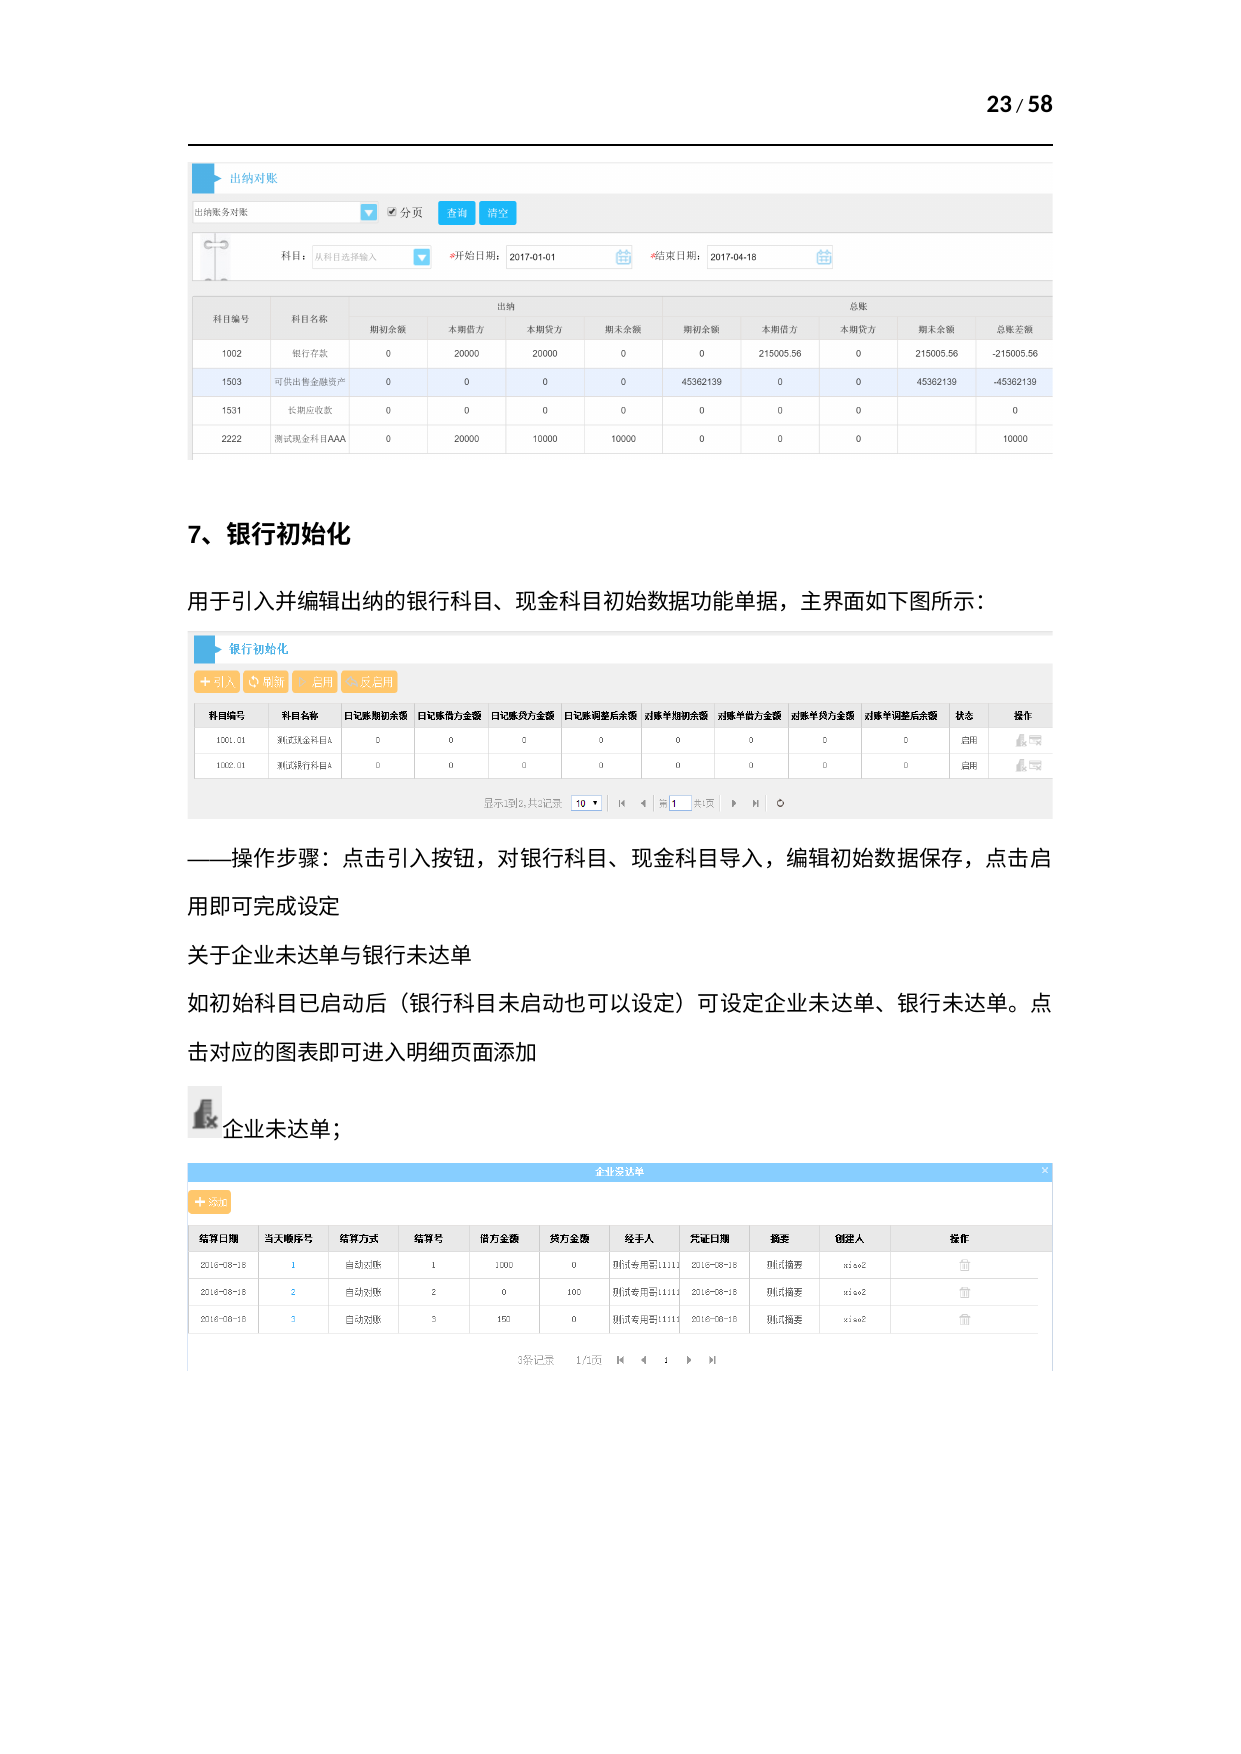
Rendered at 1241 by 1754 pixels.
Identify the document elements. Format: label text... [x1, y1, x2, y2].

picture [187, 1163, 1053, 1371]
text 用于引入并编辑出纳的银行科目、现金科目初始数据功能单据，主界面如下图所示： [187, 583, 1053, 616]
text ——操作步骤：点击引入按钮，对银行科目、现金科目导入，编辑初始数据保存，点击启用即可完成设定 [187, 840, 1053, 860]
text 企业未达单； [187, 1083, 1053, 1148]
picture [187, 1086, 222, 1138]
picture [187, 162, 1053, 460]
text 关于企业未达单与银行未达单 [187, 937, 1053, 970]
text ——操作步骤：点击引入按钮，对银行科目、现金科目导入，编辑初始数据保存，点击启用即可完成设定 [187, 861, 1053, 921]
picture [187, 631, 1053, 819]
text 7、银行初始化 [187, 500, 1053, 565]
text 如初始科目已启动后（银行科目未启动也可以设定）可设定企业未达单、银行未达单。点击对应的图表即可进入明细页面添加 [187, 986, 1053, 1067]
